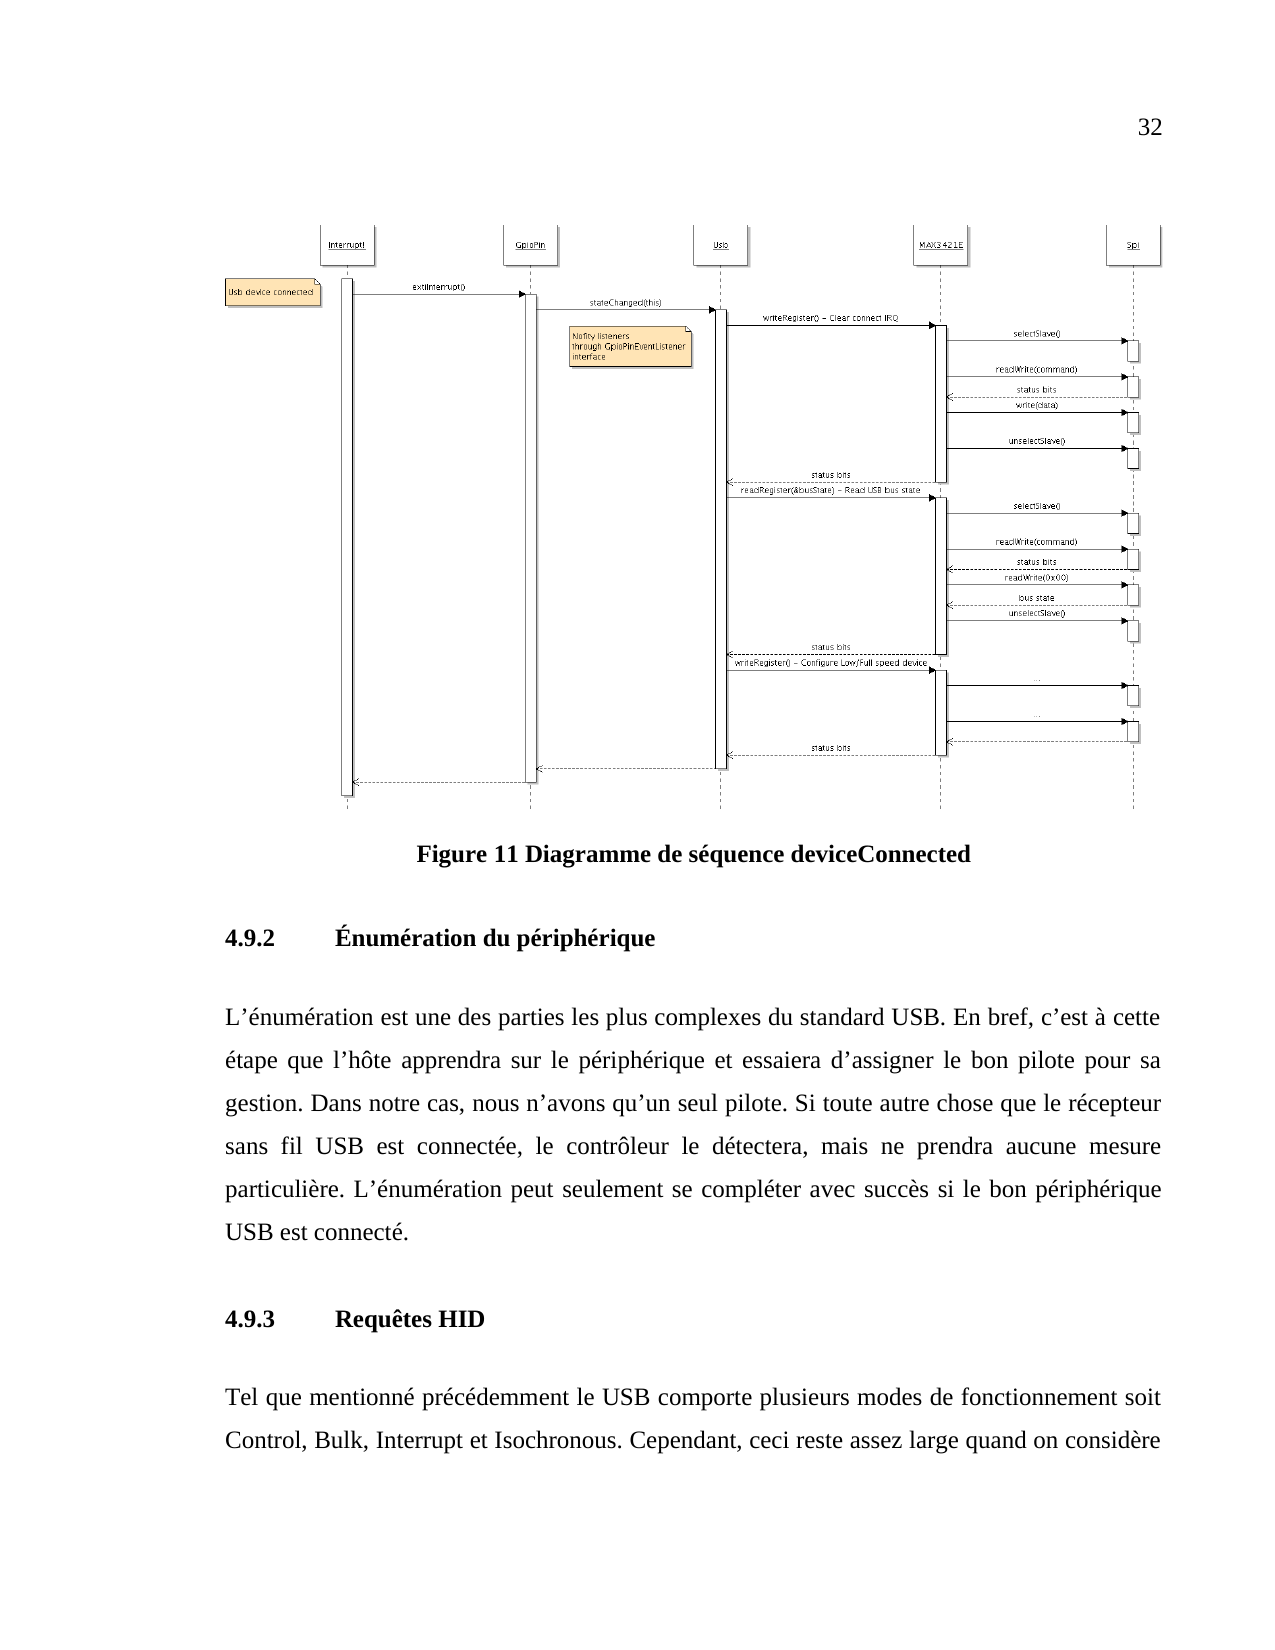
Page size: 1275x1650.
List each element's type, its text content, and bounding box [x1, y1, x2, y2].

subtitle Requêtes HID [225, 1304, 1162, 1332]
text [225, 1382, 1162, 1454]
text L’énumération est une des parties les plus complexes du standard USB. En bref, c’est à cette étape que l’hôte apprendra sur le périphérique et essaiera d’assigner le bon pilote pour sa gestion. Dans notre cas, nous n’avons qu’un seul pilote. Si toute autre chose que le récepteur sans fil USB est connectée, le contrôleur le détectera, mais ne prendra aucune mesure particulière. L’énumération peut seulement se compléter avec succès si le bon périphérique USB est connecté. [225, 1002, 1162, 1246]
picture [225, 225, 1163, 812]
subtitle Énumération du périphérique [225, 923, 1162, 952]
